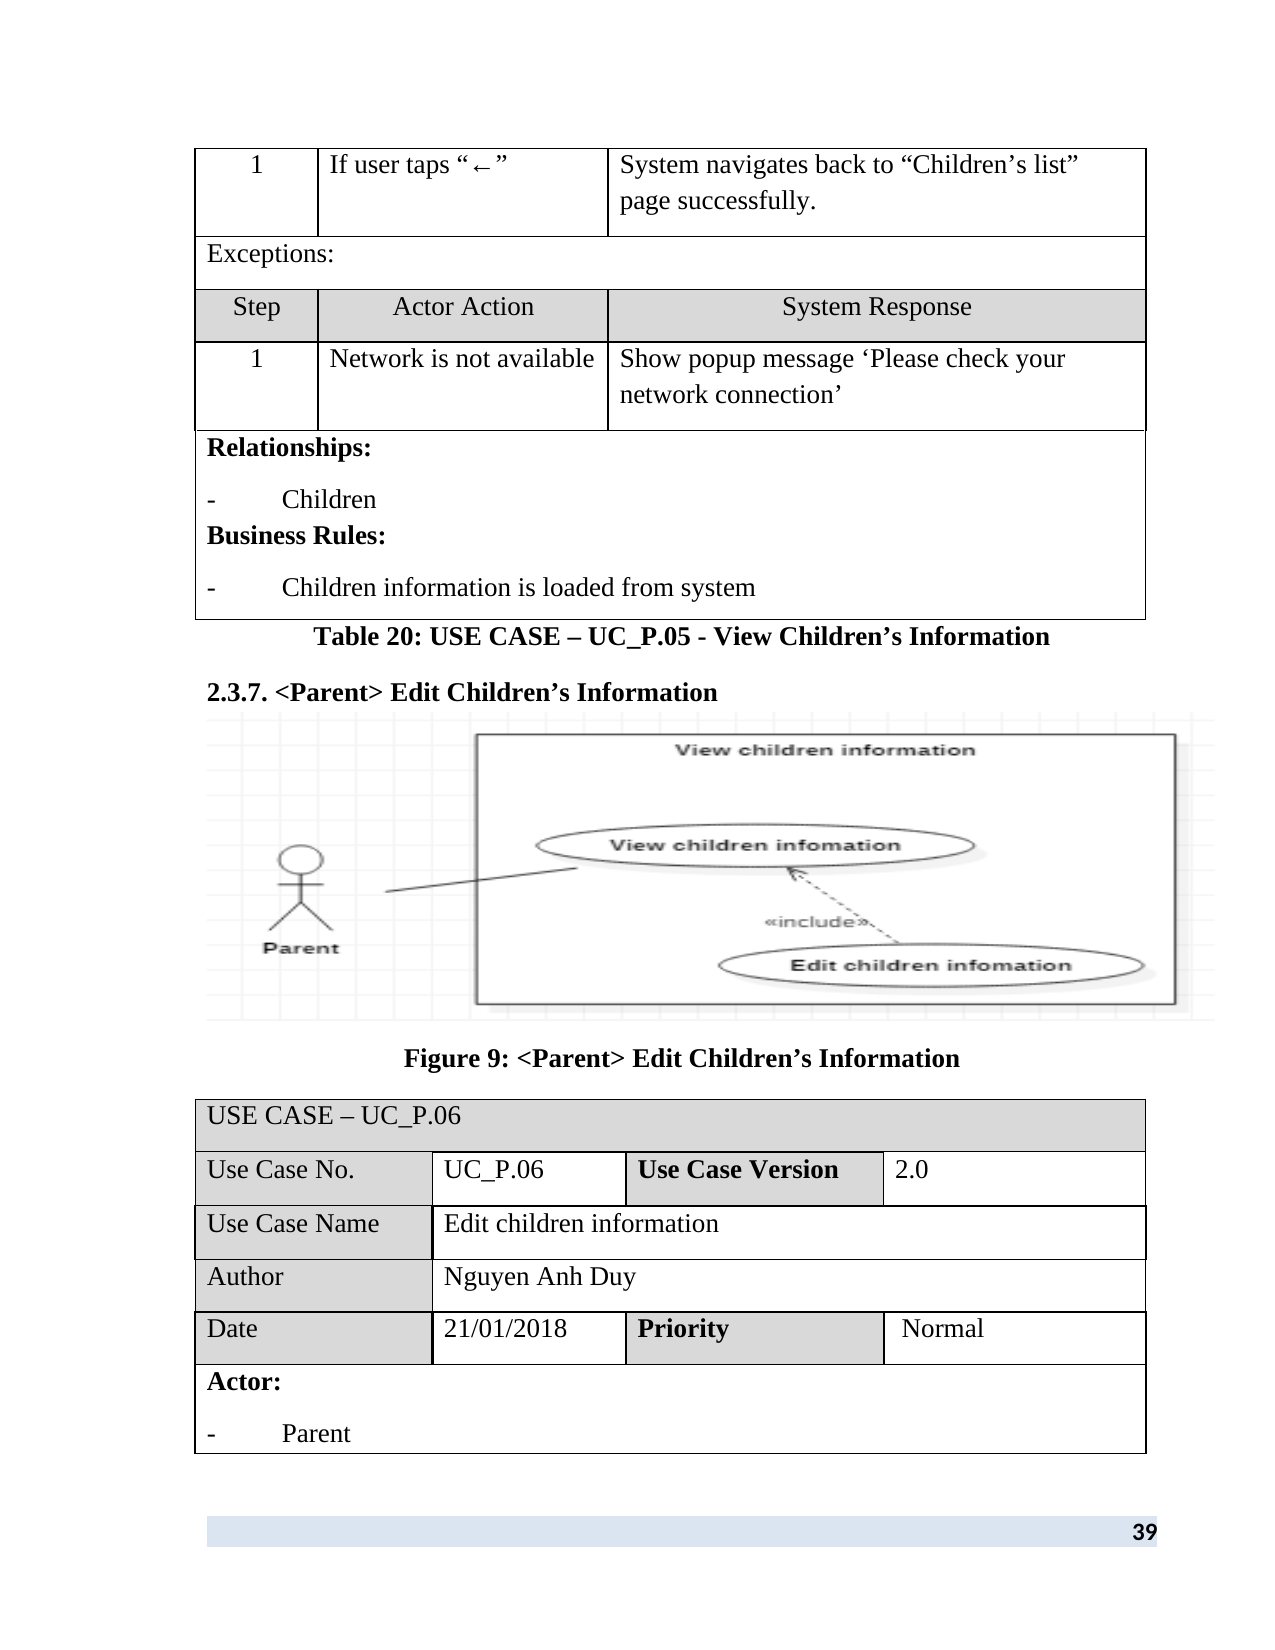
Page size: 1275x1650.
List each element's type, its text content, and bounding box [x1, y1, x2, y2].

table_header USE CASE – UC_P.06 [196, 1100, 1145, 1151]
table_cell Nguyen Anh Duy [433, 1260, 1145, 1311]
table_cell System navigates back to “Children’s list” page successfully. [609, 149, 1145, 236]
table_cell Priority [627, 1313, 883, 1364]
table_cell Normal [885, 1313, 1145, 1364]
table_cell 2.0 [884, 1152, 1145, 1205]
table_cell Relationships: Children Business Rules: - Children information is loaded from system [196, 430, 1145, 619]
table_cell Edit children information [434, 1207, 1145, 1259]
table_cell 1 [196, 149, 317, 236]
picture [206, 712, 1215, 1021]
text Figure 9: <Parent> Edit Children’s Information [207, 1042, 1157, 1073]
table_cell Use Case Version [627, 1153, 883, 1205]
text Table 20: USE CASE – UC_P.05 - View Children’s Information [207, 620, 1157, 651]
table_cell Show popup message ‘Please check your network connection’ [609, 343, 1145, 430]
table_cell Use Case Name [196, 1206, 431, 1259]
table_cell Actor Action [319, 290, 607, 341]
table_cell 1 [196, 343, 317, 430]
table_cell If user taps “←” [319, 149, 607, 236]
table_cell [196, 1365, 1145, 1452]
table_cell Use Case No. [196, 1152, 432, 1205]
subtitle 2.3.7. <Parent> Edit Children’s Information [207, 677, 1157, 708]
table_cell System Response [609, 290, 1145, 341]
table_cell Author [196, 1260, 432, 1311]
table_cell Exceptions: [196, 237, 1145, 289]
table_cell Network is not available [319, 343, 607, 430]
table_cell 21/01/2018 [434, 1313, 625, 1364]
table_cell Date [196, 1313, 431, 1364]
table_cell UC_P.06 [433, 1153, 625, 1205]
table_cell Step [196, 290, 317, 341]
